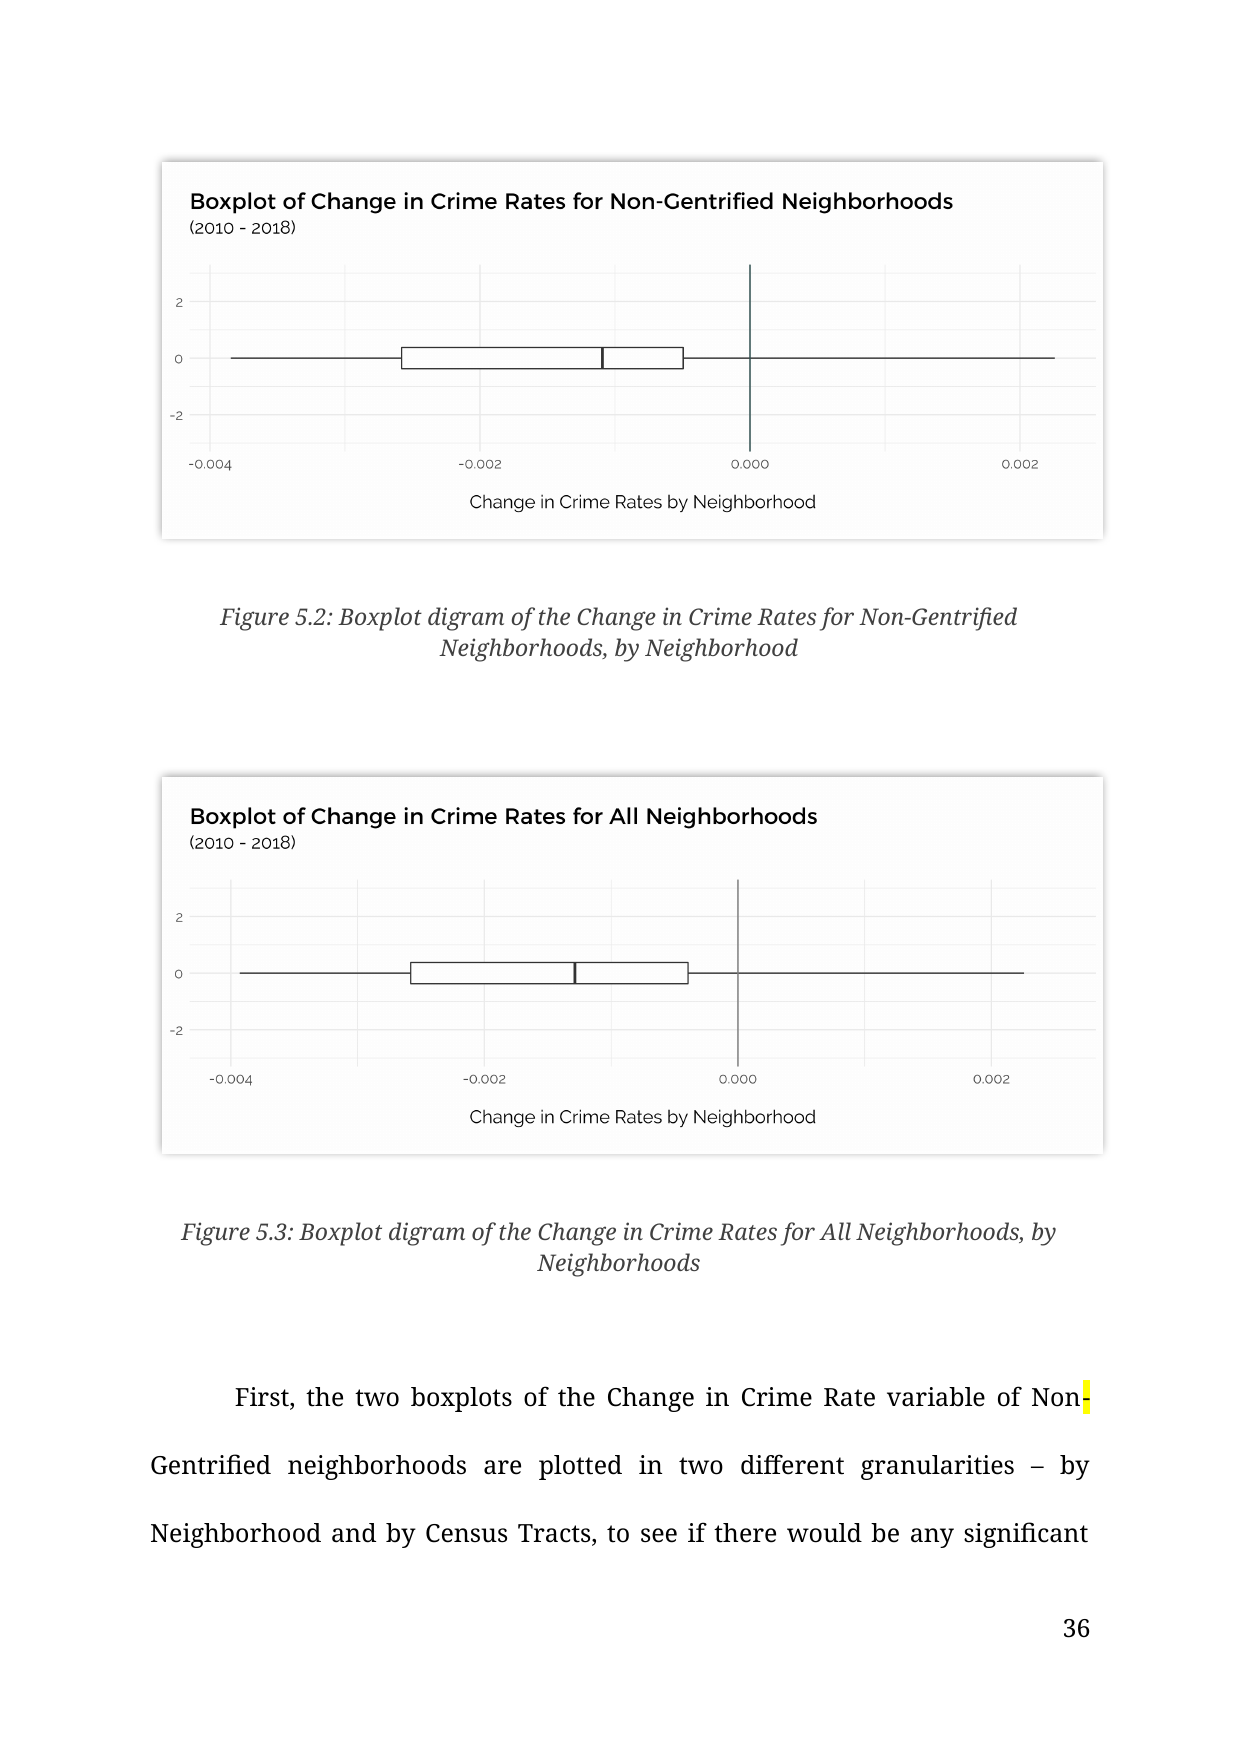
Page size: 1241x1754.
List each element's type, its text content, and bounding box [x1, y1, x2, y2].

picture [162, 777, 1103, 1154]
picture [162, 162, 1103, 539]
text Figure 5.2: Boxplot digram of the Change in Crime Rates for Non-Gentrified Neighborhoods, by Neighborhood [150, 601, 1090, 663]
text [150, 1379, 1090, 1550]
text Figure 5.3: Boxplot digram of the Change in Crime Rates for All Neighborhoods, by Neighborhoods [150, 1216, 1090, 1278]
